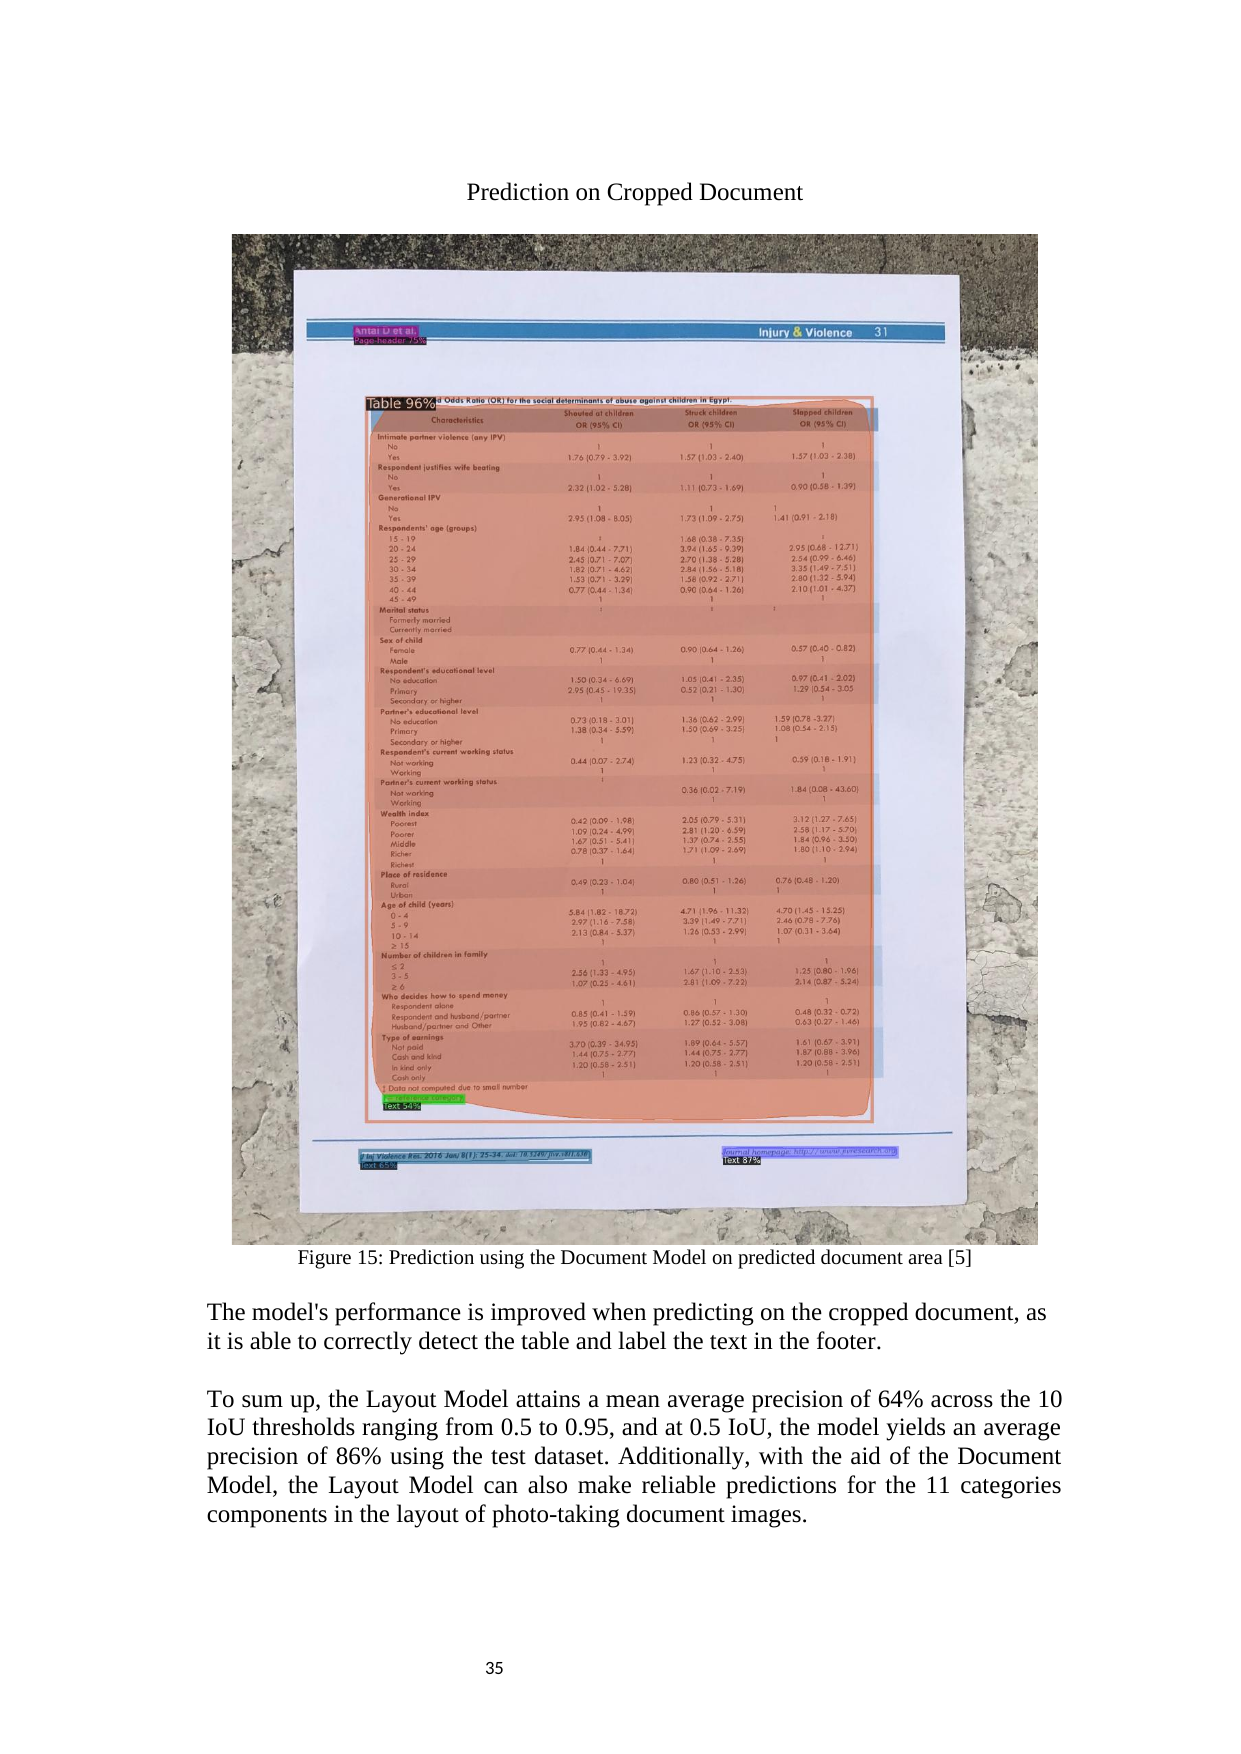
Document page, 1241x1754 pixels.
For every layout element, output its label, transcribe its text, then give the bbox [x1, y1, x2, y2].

text The model's performance is improved when predicting on the cropped document, as it is able to correctly detect the table and label the text in the footer. [207, 1297, 1063, 1355]
text To sum up, the Layout Model attains a mean average precision of 64% across the 10 IoU thresholds ranging from 0.5 to 0.95, and at 0.5 IoU, the model yields an average precision of 86% using the test dataset. Additionally, with the aid of the Document Model, the Layout Model can also make reliable predictions for the 11 categories components in the layout of photo-taking document images. [207, 1384, 1063, 1527]
picture [231, 234, 1038, 1245]
text Prediction on Cropped Document [207, 177, 1063, 206]
text Figure 15: Prediction using the Document Model on predicted document area [5] [207, 1245, 1063, 1269]
